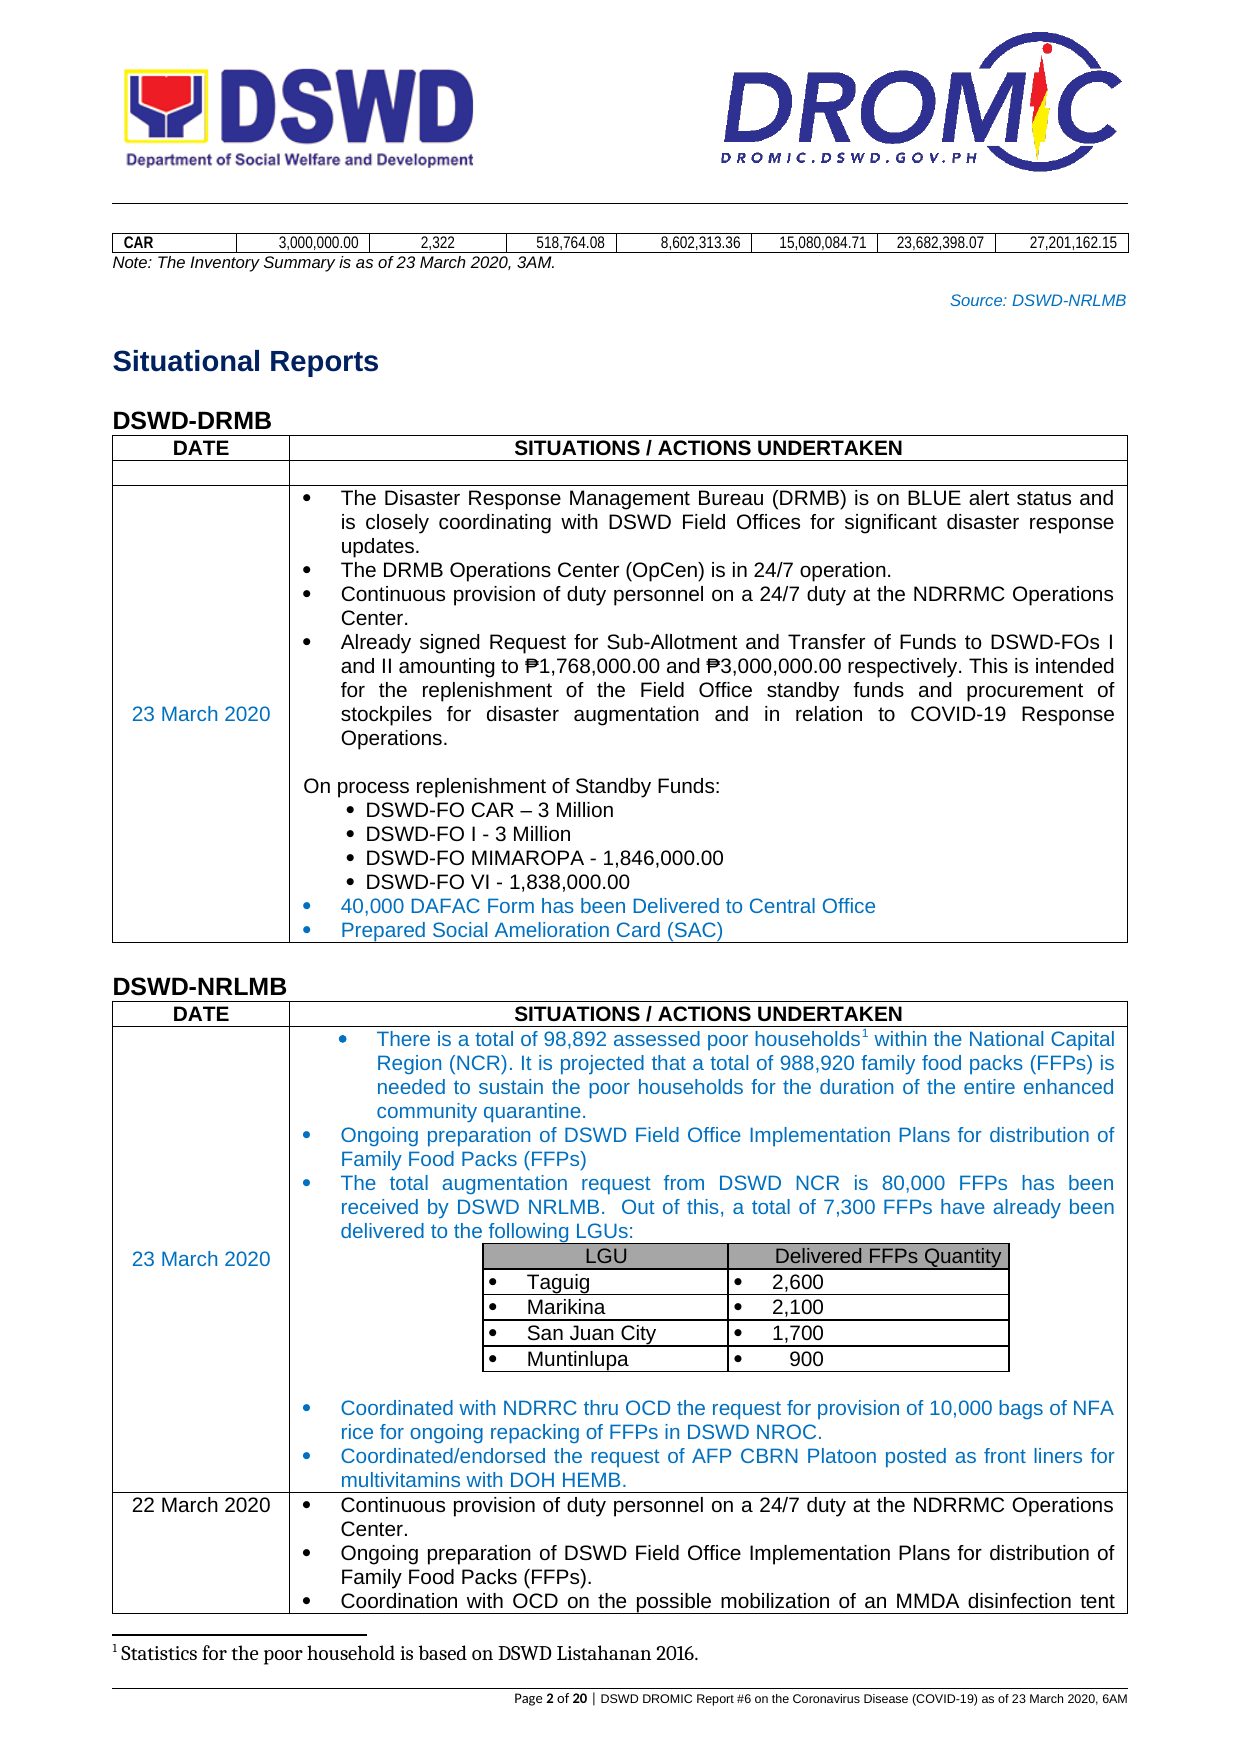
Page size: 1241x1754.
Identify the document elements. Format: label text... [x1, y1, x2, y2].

picture [112, 65, 487, 173]
table_cell 518,764.08 [507, 234, 616, 252]
table_header SITUATIONS / ACTIONS UNDERTAKEN [290, 1002, 1127, 1026]
text DSWD-DRMB [112, 406, 1128, 435]
picture [676, 31, 1162, 172]
table_cell CAR [113, 234, 236, 252]
table_cell 22 March 2020 [113, 1493, 289, 1613]
text Situational Reports [112, 344, 1128, 377]
table_cell The Disaster Response Management Bureau (DRMB) is on BLUE alert status and is closely coordinating with DSWD Field Offices for significant disaster response updates. The DRMB Operations Center (OpCen) is in 24/7 operation. Continuous provision of duty personnel on a 24/7 duty at the NDRRMC Operations Center. Already signed Request for Sub-Allotment and Transfer of Funds to DSWD-FOs I and II amounting to ₱1,768,000.00 and ₱3,000,000.00 respectively. This is intended for the replenishment of the Field Office standby funds and procurement of stockpiles for disaster augmentation and in relation to COVID-19 Response Operations. On process replenishment of Standby Funds: DSWD-FO CAR – 3 Million DSWD-FO I - 3 Million DSWD-FO MIMAROPA - 1,846,000.00 DSWD-FO VI - 1,838,000.00 40,000 DAFAC Form has been Delivered to Central Office Prepared Social Amelioration Card (SAC) [290, 486, 1127, 942]
table_cell 23,682,398.07 [878, 234, 995, 252]
table_cell [290, 461, 1127, 485]
table_cell There is a total of 98,892 assessed poor households within the National Capital Region (NCR). It is projected that a total of 988,920 family food packs (FFPs) is needed to sustain the poor households for the duration of the entire enhanced community quarantine. Ongoing preparation of DSWD Field Office Implementation Plans for distribution of Family Food Packs (FFPs) The total augmentation request from DSWD NCR is 80,000 FFPs has been received by DSWD NRLMB. Out of this, a total of 7,300 FFPs have already been delivered to the following LGUs: Coordinated with NDRRC thru OCD the request for provision of 10,000 bags of NFA rice for ongoing repacking of FFPs in DSWD NROC. Coordinated/endorsed the request of AFP CBRN Platoon posted as front liners for multivitamins with DOH HEMB. [290, 1027, 1127, 1492]
table_cell 8,602,313.36 [617, 234, 751, 252]
table_cell 3,000,000.00 [237, 234, 369, 252]
table_header DATE [113, 1002, 289, 1026]
table_header SITUATIONS / ACTIONS UNDERTAKEN [290, 436, 1127, 460]
table_cell 27,201,162.15 [996, 234, 1128, 252]
text Note: The Inventory Summary is as of 23 March 2020, 3AM. [112, 253, 1128, 272]
table_cell [113, 461, 289, 485]
text DSWD-NRLMB [112, 972, 1128, 1001]
text Source: DSWD-NRLMB [112, 291, 1128, 310]
table_cell 23 March 2020 [113, 1027, 289, 1492]
table_cell 2,322 [370, 234, 506, 252]
table_cell 23 March 2020 [113, 486, 289, 942]
table_header DATE [113, 436, 289, 460]
table_cell 15,080,084.71 [752, 234, 877, 252]
